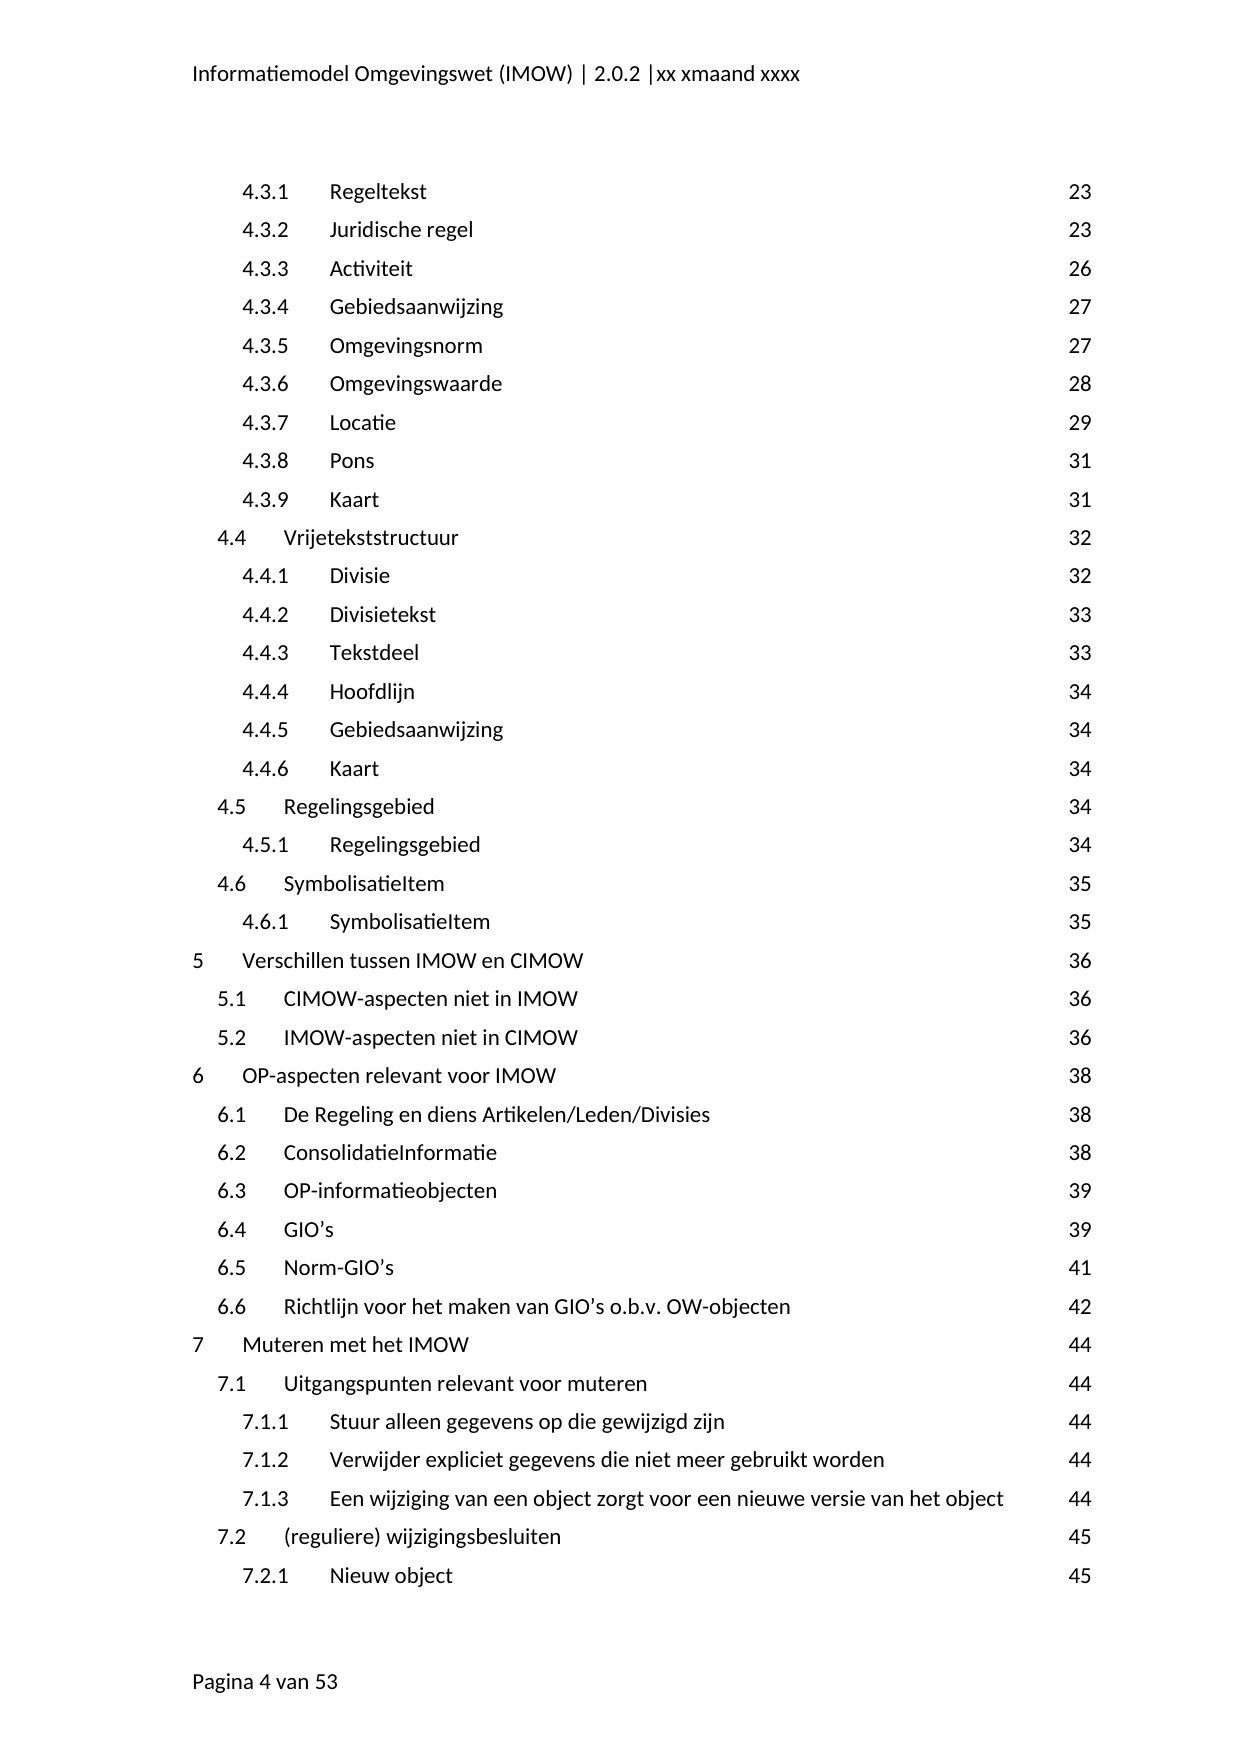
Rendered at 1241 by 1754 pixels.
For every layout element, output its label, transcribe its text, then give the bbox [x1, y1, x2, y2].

text 4.4.4 Hoofdlijn 34 [242, 677, 1092, 705]
text 6.6 Richtlijn voor het maken van GIO’s o.b.v. OW-objecten 42 [217, 1292, 1092, 1320]
text 4.6.1 SymbolisatieItem 35 [242, 907, 1092, 936]
text 7 Muteren met het IMOW 44 [192, 1330, 1092, 1358]
text 4.4.3 Tekstdeel 33 [242, 638, 1092, 666]
text 4.3.4 Gebiedsaanwijzing 27 [242, 292, 1092, 321]
text 4.5 Regelingsgebied 34 [217, 792, 1092, 820]
text 4.4.6 Kaart 34 [242, 754, 1092, 782]
text 4.4.5 Gebiedsaanwijzing 34 [242, 715, 1092, 743]
text 5.2 IMOW-aspecten niet in CIMOW 36 [217, 1023, 1092, 1051]
text 6.5 Norm-GIO’s 41 [217, 1253, 1092, 1281]
text 4.4.2 Divisietekst 33 [242, 600, 1092, 628]
text 7.1.1 Stuur alleen gegevens op die gewijzigd zijn 44 [242, 1407, 1092, 1435]
text 5 Verschillen tussen IMOW en CIMOW 36 [192, 946, 1092, 974]
text 7.1.3 Een wijziging van een object zorgt voor een nieuwe versie van het object 44 [242, 1484, 1092, 1512]
text 4.3.7 Locatie 29 [242, 408, 1092, 436]
text 4.3.8 Pons 31 [242, 446, 1092, 474]
text 6.1 De Regeling en diens Artikelen/Leden/Divisies 38 [217, 1100, 1092, 1128]
text 4.3.3 Activiteit 26 [242, 254, 1092, 282]
text 4.3.2 Juridische regel 23 [242, 216, 1092, 244]
text 6 OP-aspecten relevant voor IMOW 38 [192, 1061, 1092, 1089]
text 4.3.5 Omgevingsnorm 27 [242, 331, 1092, 359]
text 6.3 OP-informatieobjecten 39 [217, 1177, 1092, 1204]
text 6.4 GIO’s 39 [217, 1215, 1092, 1243]
text 7.1 Uitgangspunten relevant voor muteren 44 [217, 1369, 1092, 1397]
text 4.5.1 Regelingsgebied 34 [242, 831, 1092, 859]
text 4.3.9 Kaart 31 [242, 485, 1092, 513]
text 4.3.1 Regeltekst 23 [242, 177, 1092, 205]
text 5.1 CIMOW-aspecten niet in IMOW 36 [217, 984, 1092, 1012]
text 4.4 Vrijetekststructuur 32 [217, 523, 1092, 551]
text 7.1.2 Verwijder expliciet gegevens die niet meer gebruikt worden 44 [242, 1446, 1092, 1474]
text 7.2.1 Nieuw object 45 [242, 1561, 1092, 1589]
text 6.2 ConsolidatieInformatie 38 [217, 1138, 1092, 1166]
text 7.2 (reguliere) wijzigingsbesluiten 45 [217, 1522, 1092, 1551]
text 4.3.6 Omgevingswaarde 28 [242, 369, 1092, 397]
text 4.6 SymbolisatieItem 35 [217, 869, 1092, 897]
text 4.4.1 Divisie 32 [242, 562, 1092, 589]
